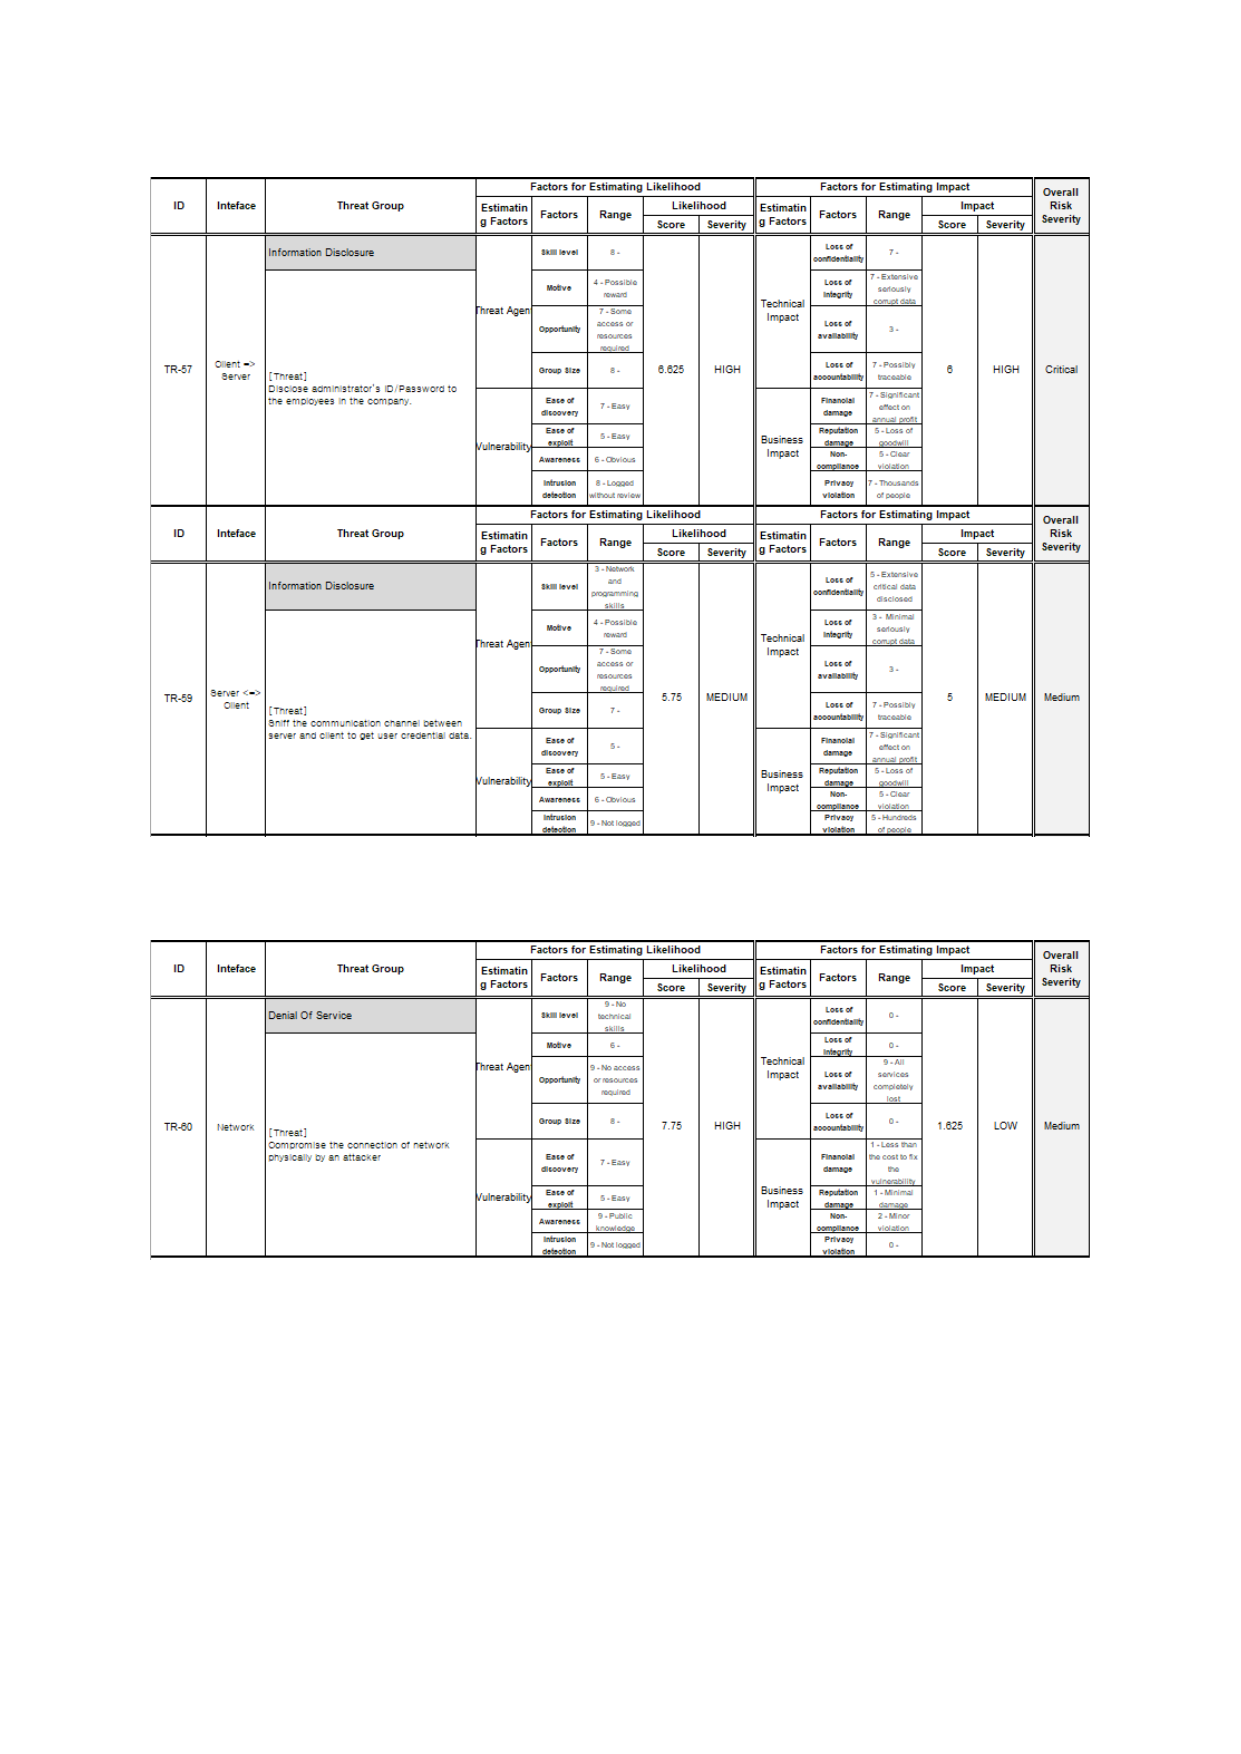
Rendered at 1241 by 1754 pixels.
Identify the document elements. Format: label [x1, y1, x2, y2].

picture [150, 177, 1091, 837]
picture [150, 940, 1091, 1260]
